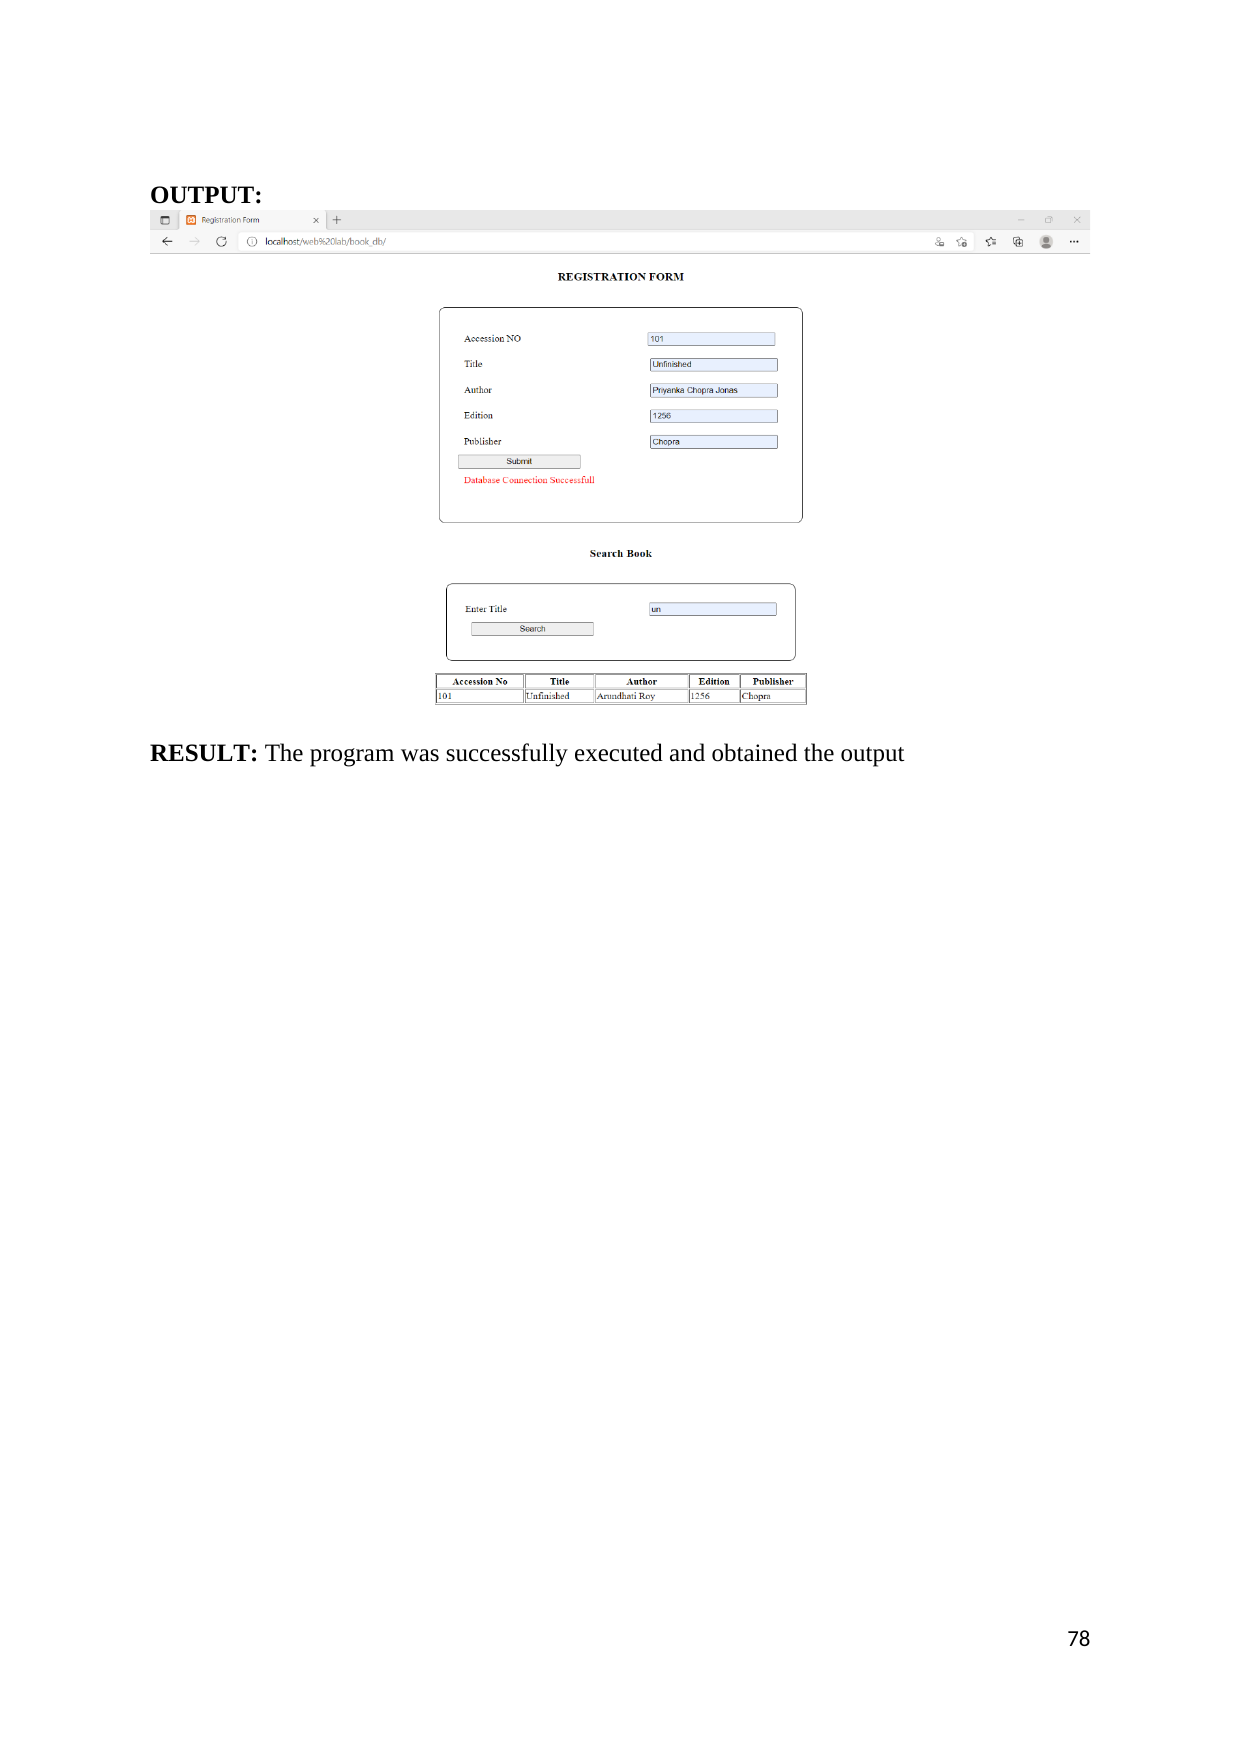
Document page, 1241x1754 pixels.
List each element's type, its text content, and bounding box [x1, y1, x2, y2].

text OUTPUT: [150, 180, 1090, 209]
text RESULT: The program was successfully executed and obtained the output [150, 738, 1090, 767]
picture [150, 210, 1091, 707]
